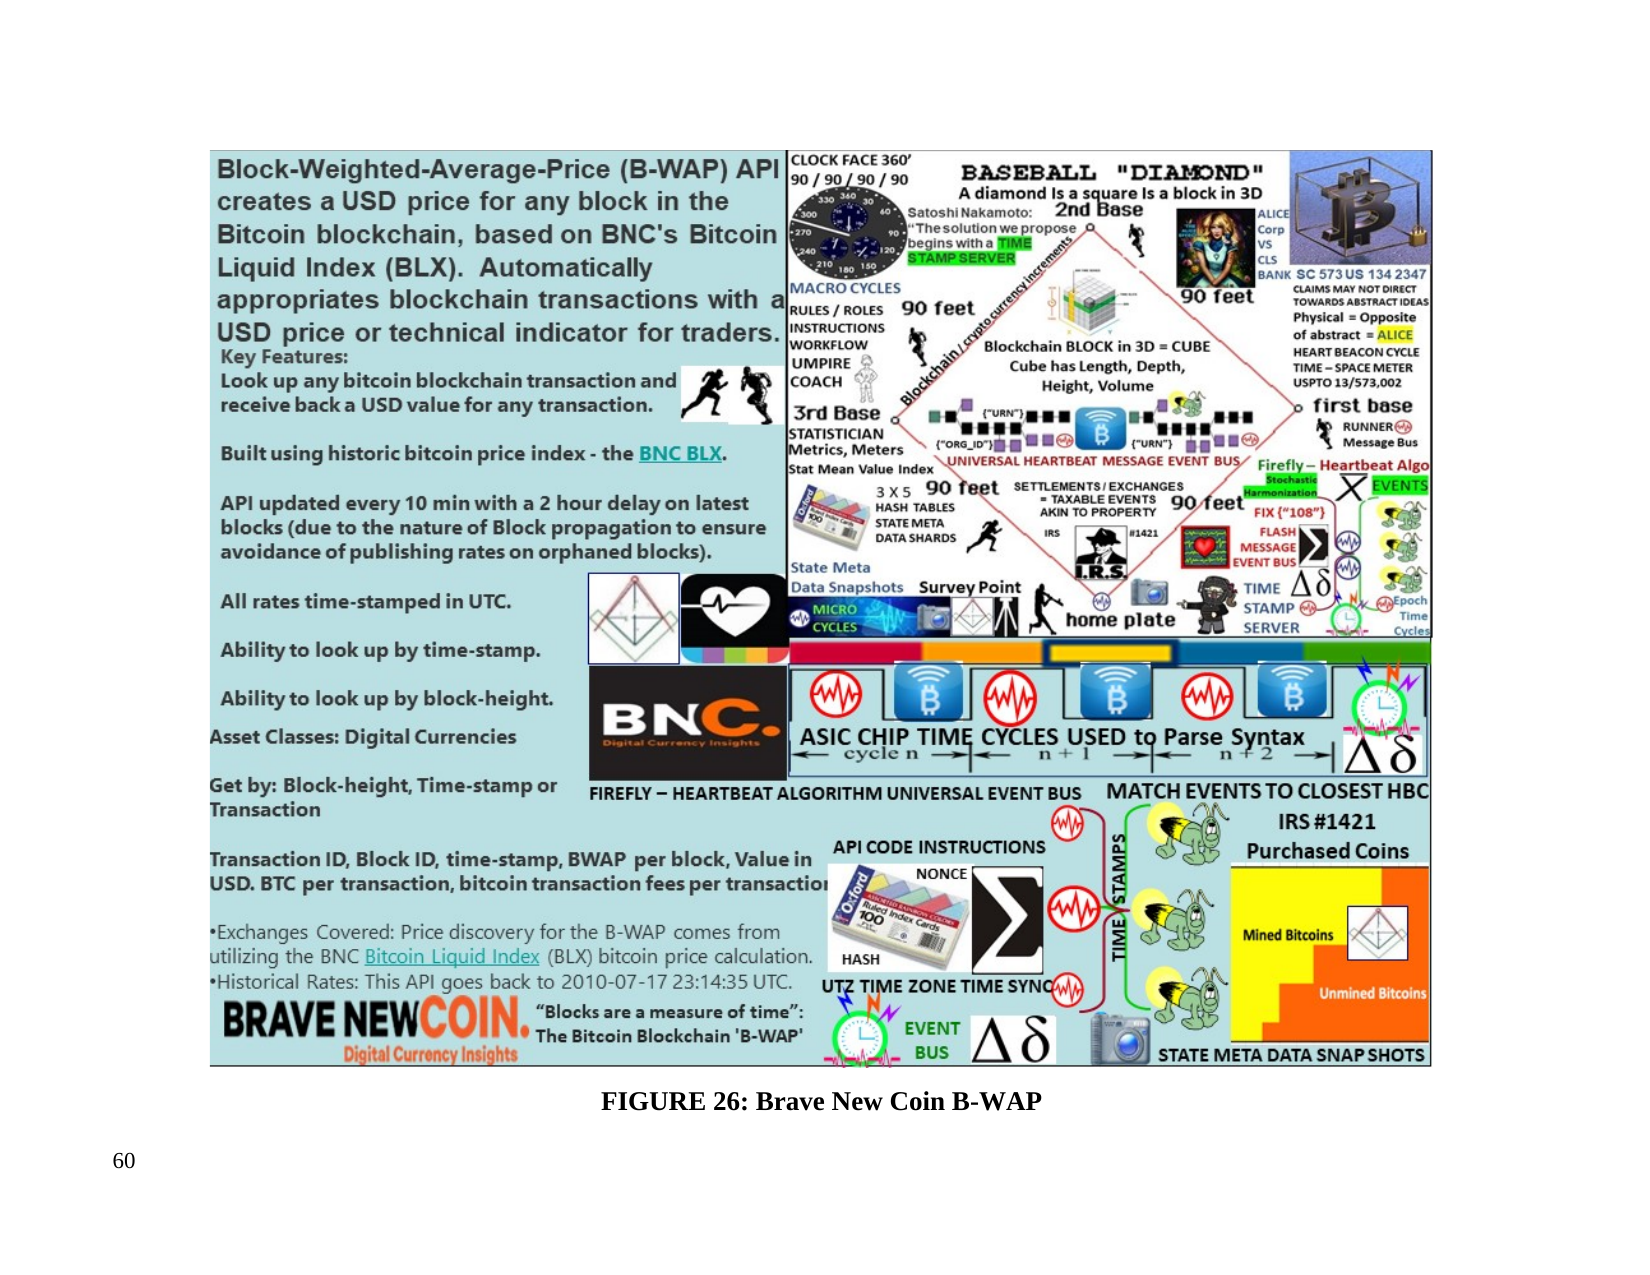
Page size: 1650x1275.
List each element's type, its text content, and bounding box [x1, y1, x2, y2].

picture [209, 150, 1434, 1068]
text FIGURE 26: Brave New Coin B-WAP [112, 1084, 1531, 1116]
